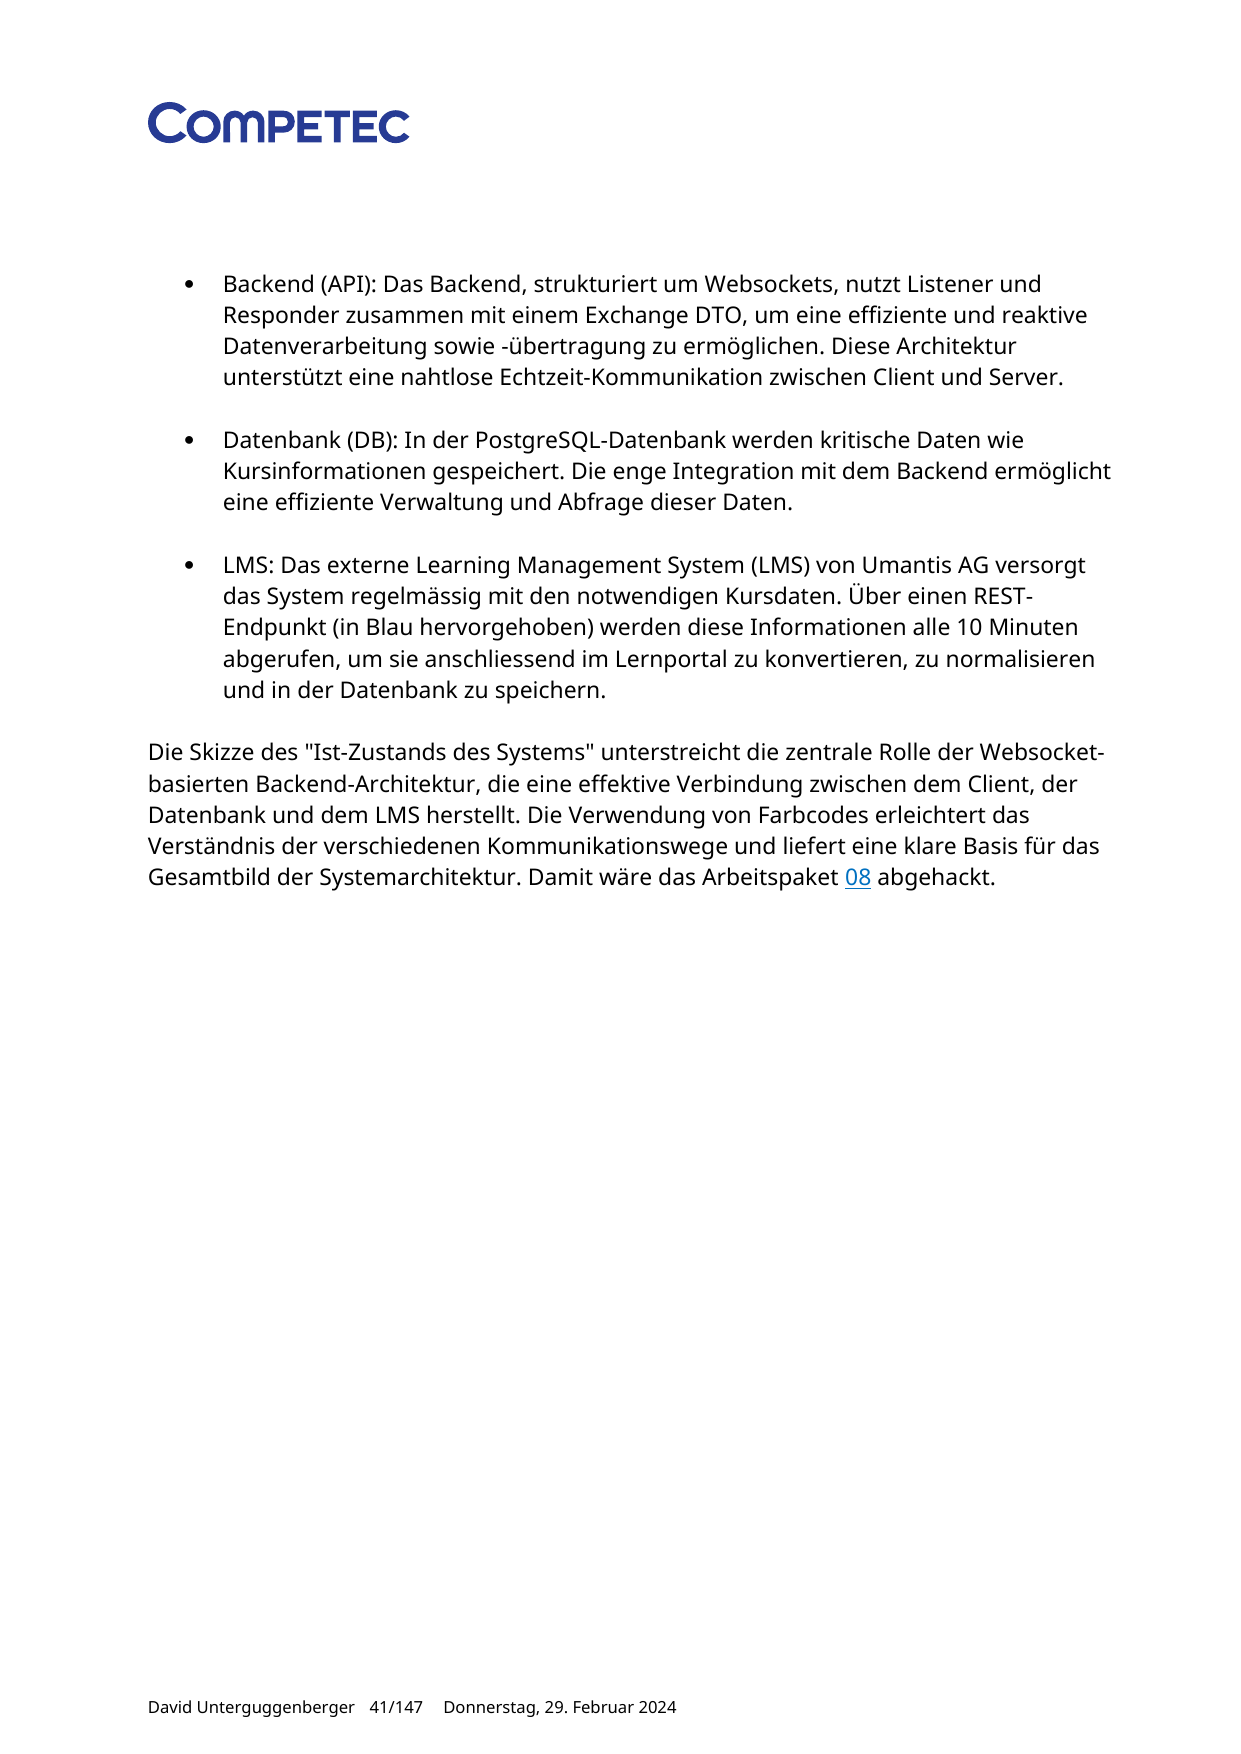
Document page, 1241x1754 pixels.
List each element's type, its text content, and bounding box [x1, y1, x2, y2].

list Backend (API): Das Backend, strukturiert um Websockets, nutzt Listener und Responder zusammen mit einem Exchange DTO, um eine effiziente und reaktive Datenverarbeitung sowie -übertragung zu ermöglichen. Diese Architektur unterstützt eine nahtlose Echtzeit-Kommunikation zwischen Client und Server. [185, 267, 1122, 392]
list LMS: Das externe Learning Management System (LMS) von Umantis AG versorgt das System regelmässig mit den notwendigen Kursdaten. Über einen REST-Endpunkt (in Blau hervorgehoben) werden diese Informationen alle 10 Minuten abgerufen, um sie anschliessend im Lernportal zu konvertieren, zu normalisieren und in der Datenbank zu speichern. [185, 549, 1122, 705]
text Die Skizze des "Ist-Zustands des Systems" unterstreicht die zentrale Rolle der Websocket-basierten Backend-Architektur, die eine effektive Verbindung zwischen dem Client, der Datenbank und dem LMS herstellt. Die Verwendung von Farbcodes erleichtert das Verständnis der verschiedenen Kommunikationswege und liefert eine klare Basis für das Gesamtbild der Systemarchitektur. Damit wäre das Arbeitspaket 08 abgehackt. [148, 736, 1122, 892]
list Datenbank (DB): In der PostgreSQL-Datenbank werden kritische Daten wie Kursinformationen gespeichert. Die enge Integration mit dem Backend ermöglicht eine effiziente Verwaltung und Abfrage dieser Daten. [185, 424, 1122, 517]
